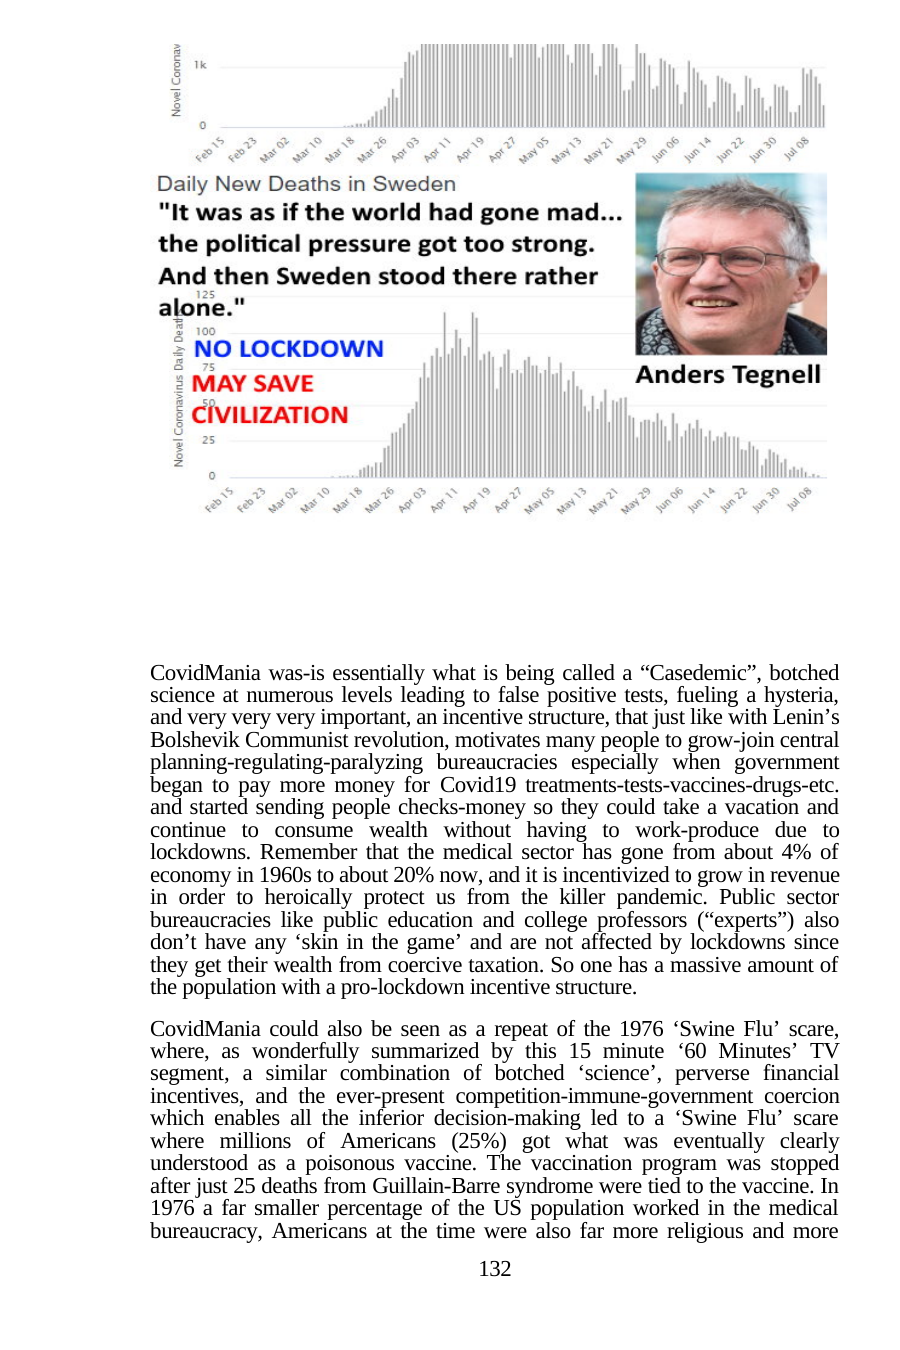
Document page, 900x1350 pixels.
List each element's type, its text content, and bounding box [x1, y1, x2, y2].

picture [150, 44, 828, 524]
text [150, 1018, 840, 1243]
text CovidMania was-is essentially what is being called a “Casedemic”, botched science at numerous levels leading to false positive tests, fueling a hysteria, and very very very important, an incentive structure, that just like with Lenin’s Bolshevik Communist revolution, motivates many people to grow-join central planning-regulating-paralyzing bureaucracies especially when government began to pay more money for Covid19 treatments-tests-vaccines-drugs-etc. and started sending people checks-money so they could take a vacation and continue to consume wealth without having to work-produce due to lockdowns. Remember that the medical sector has gone from about 4% of economy in 1960s to about 20% now, and it is incentivized to grow in revenue in order to heroically protect us from the killer pandemic. Public sector bureaucracies like public education and college professors (“experts”) also don’t have any ‘skin in the game’ and are not affected by lockdowns since they get their wealth from coercive taxation. So one has a massive amount of the population with a pro-lockdown incentive structure. [150, 662, 840, 1000]
